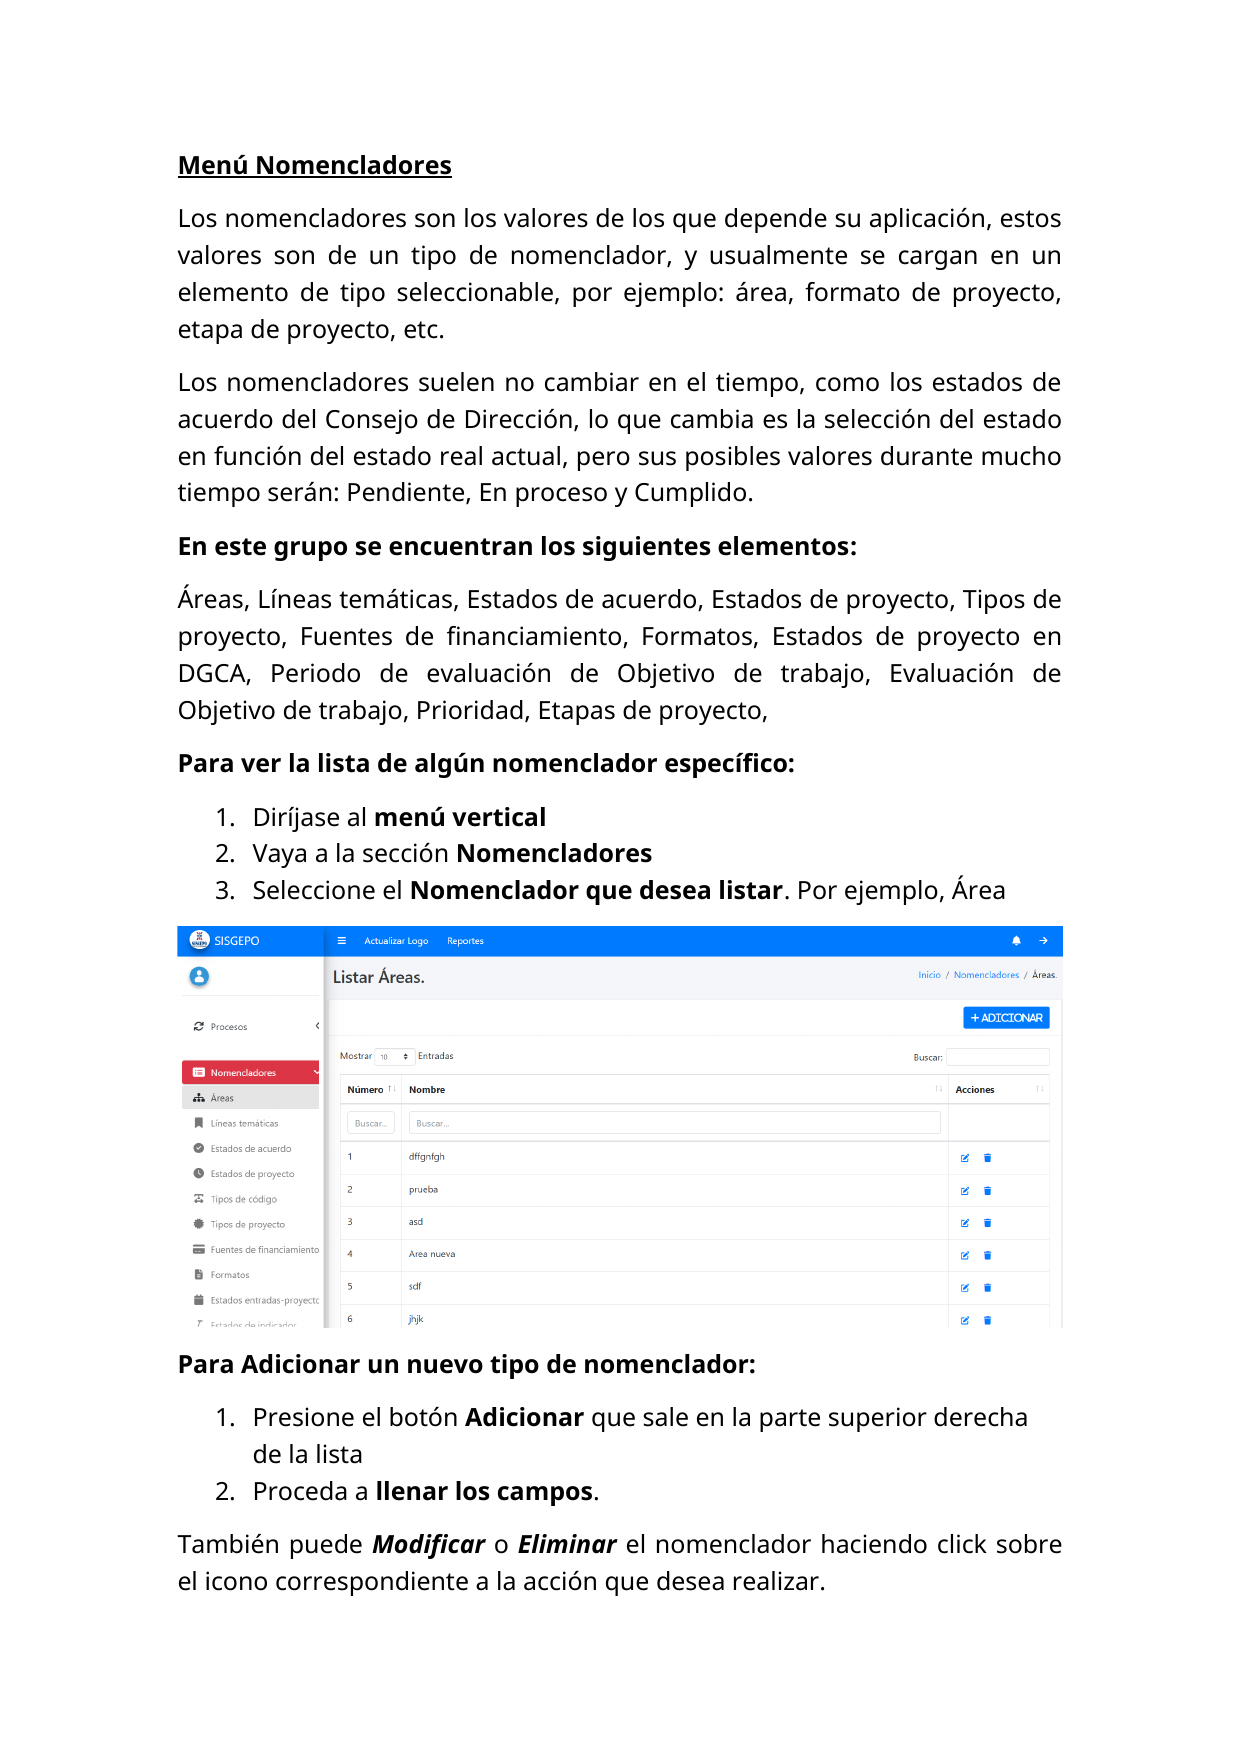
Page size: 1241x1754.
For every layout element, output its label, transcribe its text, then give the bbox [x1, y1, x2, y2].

list Vaya a la sección Nomencladores [215, 836, 1063, 870]
text Áreas, Líneas temáticas, Estados de acuerdo, Estados de proyecto, Tipos de proyecto, Fuentes de financiamiento, Formatos, Estados de proyecto en DGCA, Periodo de evaluación de Objetivo de trabajo, Evaluación de Objetivo de trabajo, Prioridad, Etapas de proyecto, [177, 582, 1063, 726]
list Seleccione el Nomenclador que desea listar. Por ejemplo, Área [215, 873, 1063, 907]
text Para Adicionar un nuevo tipo de nomenclador: [177, 1347, 1063, 1381]
list Diríjase al menú vertical [215, 799, 1063, 833]
text También puede Modificar o Eliminar el nomenclador haciendo click sobre el icono correspondiente a la acción que desea realizar. [177, 1527, 1063, 1598]
text En este grupo se encuentran los siguientes elementos: [177, 528, 1063, 563]
text Menú Nomencladores [177, 148, 1063, 182]
picture [177, 926, 1063, 1328]
text Los nomencladores suelen no cambiar en el tiempo, como los estados de acuerdo del Consejo de Dirección, lo que cambia es la selección del estado en función del estado real actual, pero sus posibles valores durante mucho tiempo serán: Pendiente, En proceso y Cumplido. [177, 365, 1063, 509]
list Presione el botón Adicionar que sale en la parte superior derecha de la lista [215, 1400, 1063, 1471]
text Para ver la lista de algún nomenclador específico: [177, 746, 1063, 780]
text Los nomencladores son los valores de los que depende su aplicación, estos valores son de un tipo de nomenclador, y usualmente se cargan en un elemento de tipo seleccionable, por ejemplo: área, formato de proyecto, etapa de proyecto, etc. [177, 201, 1063, 345]
list Proceda a llenar los campos. [215, 1473, 1063, 1508]
